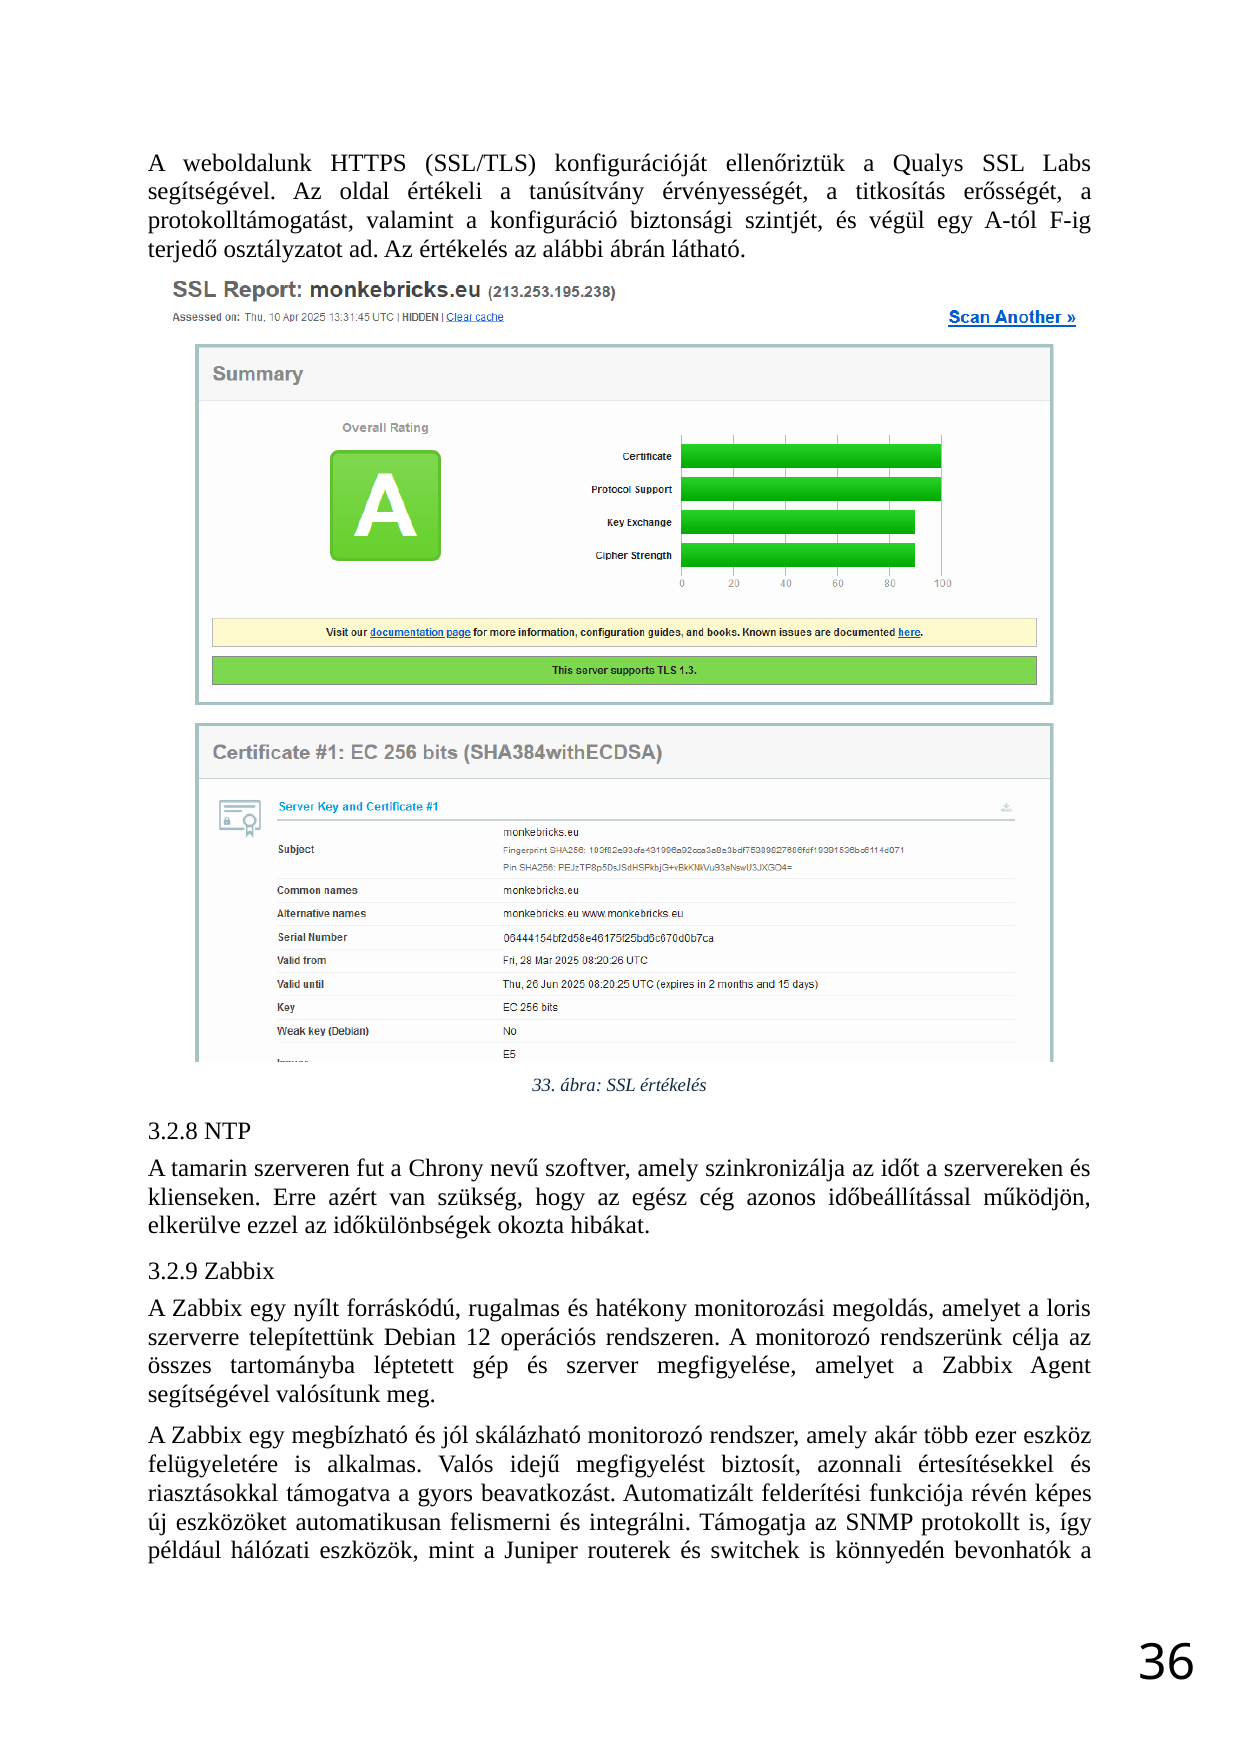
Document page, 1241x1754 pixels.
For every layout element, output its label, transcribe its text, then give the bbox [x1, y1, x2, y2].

text A tamarin szerveren fut a Chrony nevű szoftver, amely szinkronizálja az időt a szervereken és klienseken. Erre azért van szükség, hogy az egész cég azonos időbeállítással működjön, elkerülve ezzel az időkülönbségek okozta hibákat. [148, 1153, 1092, 1239]
subtitle 3.2.8 NTP [148, 1116, 1092, 1145]
subtitle 3.2.9 Zabbix [148, 1256, 1092, 1285]
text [148, 1421, 1092, 1564]
text A weboldalunk HTTPS (SSL/TLS) konfigurációját ellenőriztük a Qualys SSL Labs segítségével. Az oldal értékeli a tanúsítvány érvényességét, a titkosítás erősségét, a protokolltámogatást, valamint a konfiguráció biztonsági szintjét, és végül egy A-tól F-ig terjedő osztályzatot ad. Az értékelés az alábbi ábrán látható. [148, 148, 1092, 263]
text A Zabbix egy nyílt forráskódú, rugalmas és hatékony monitorozási megoldás, amelyet a loris szerverre telepítettünk Debian 12 operációs rendszeren. A monitorozó rendszerünk célja az összes tartományba léptetett gép és szerver megfigyelése, amelyet a Zabbix Agent segítségével valósítunk meg. [148, 1293, 1092, 1408]
picture [147, 275, 1093, 1062]
text 33. ábra: SSL értékelés [148, 1074, 1092, 1095]
